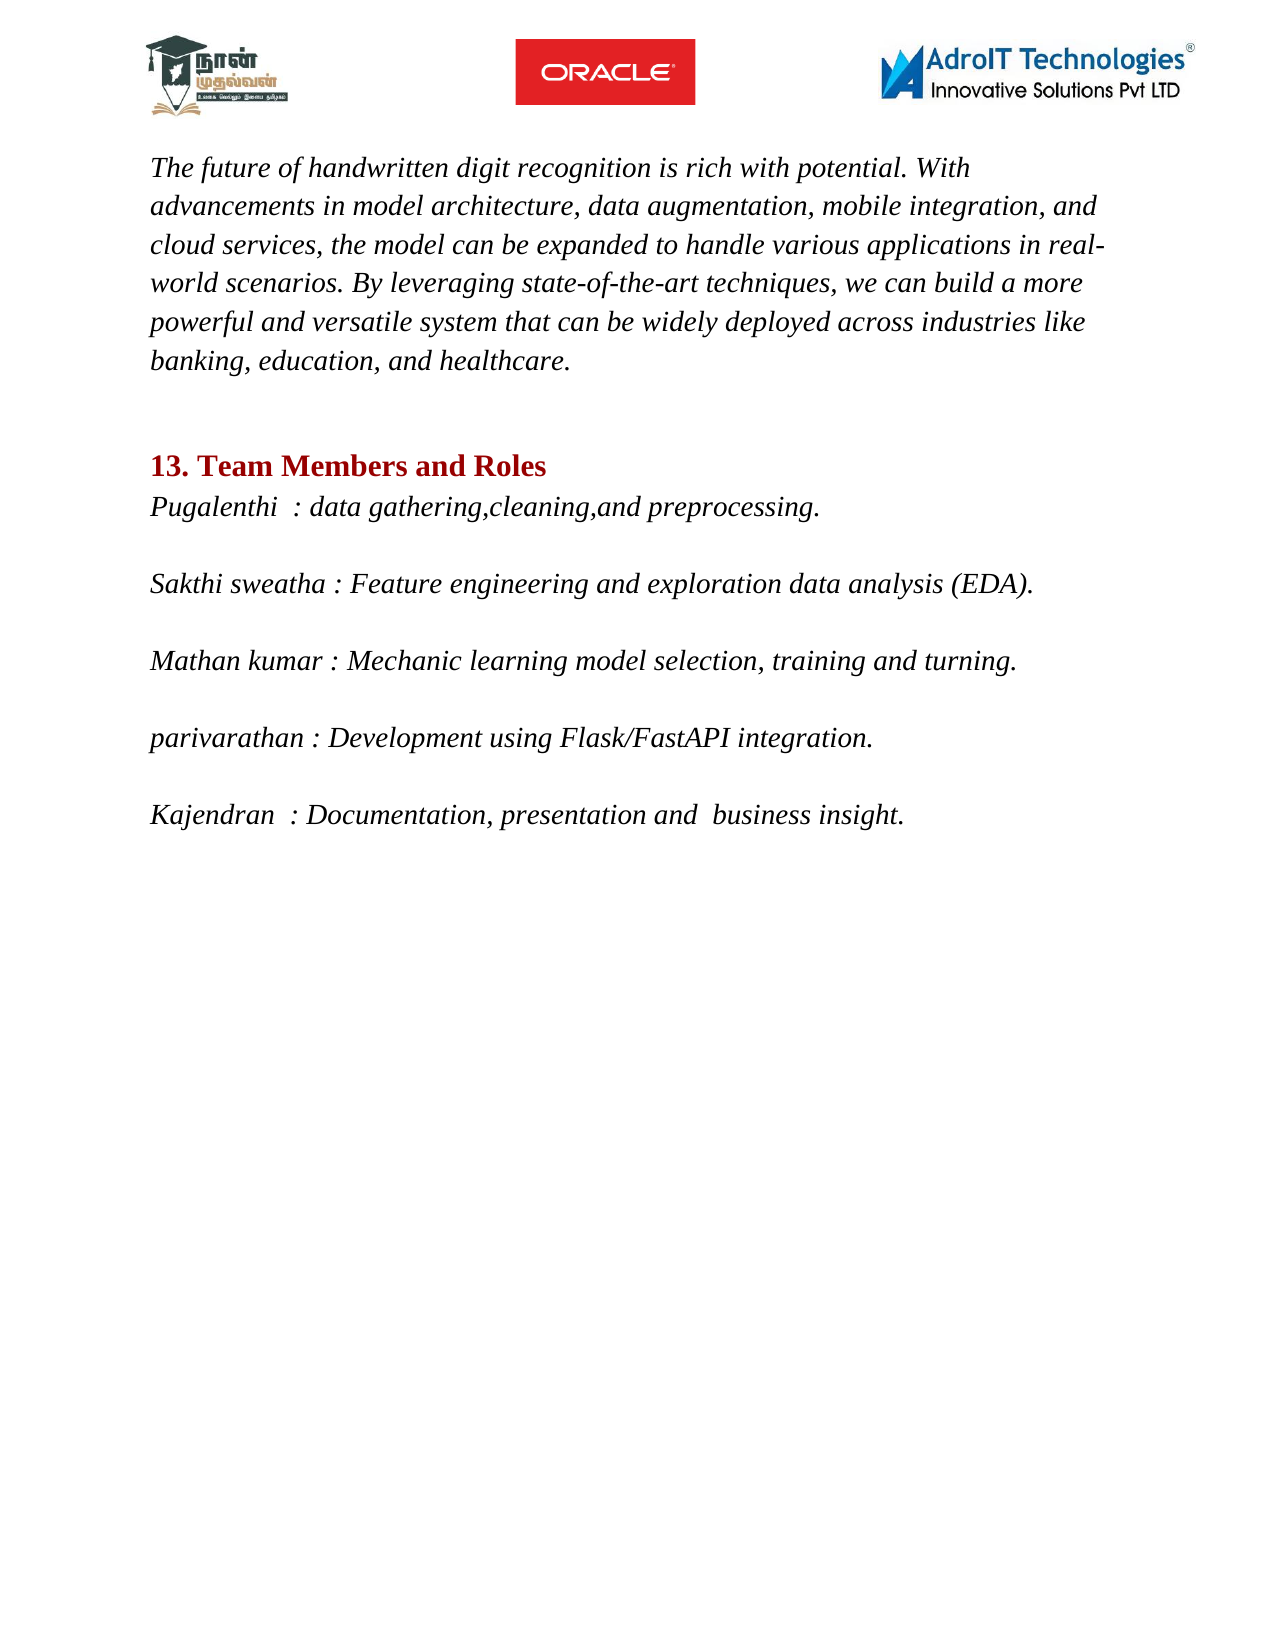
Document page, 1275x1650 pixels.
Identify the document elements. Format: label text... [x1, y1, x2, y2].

text Sakthi sweatha : Feature engineering and exploration data analysis (EDA). [150, 566, 1125, 599]
picture [515, 39, 696, 105]
picture [878, 39, 1197, 105]
text Pugalenthi : data gathering,cleaning,and preprocessing. [150, 489, 1125, 522]
picture [140, 31, 290, 119]
text The future of handwritten digit recognition is rich with potential. With advancements in model architecture, data augmentation, mobile integration, and cloud services, the model can be expanded to handle various applications in real-world scenarios. By leveraging state-of-the-art techniques, we can build a more powerful and versatile system that can be widely deployed across industries like banking, education, and healthcare. [150, 150, 1125, 376]
text Mathan kumar : Mechanic learning model selection, training and turning. [150, 643, 1125, 676]
text 13. Team Members and Roles [150, 447, 1125, 483]
text Kajendran : Documentation, presentation and business insight. [150, 797, 1125, 831]
text parivarathan : Development using Flask/FastAPI integration. [150, 720, 1125, 753]
